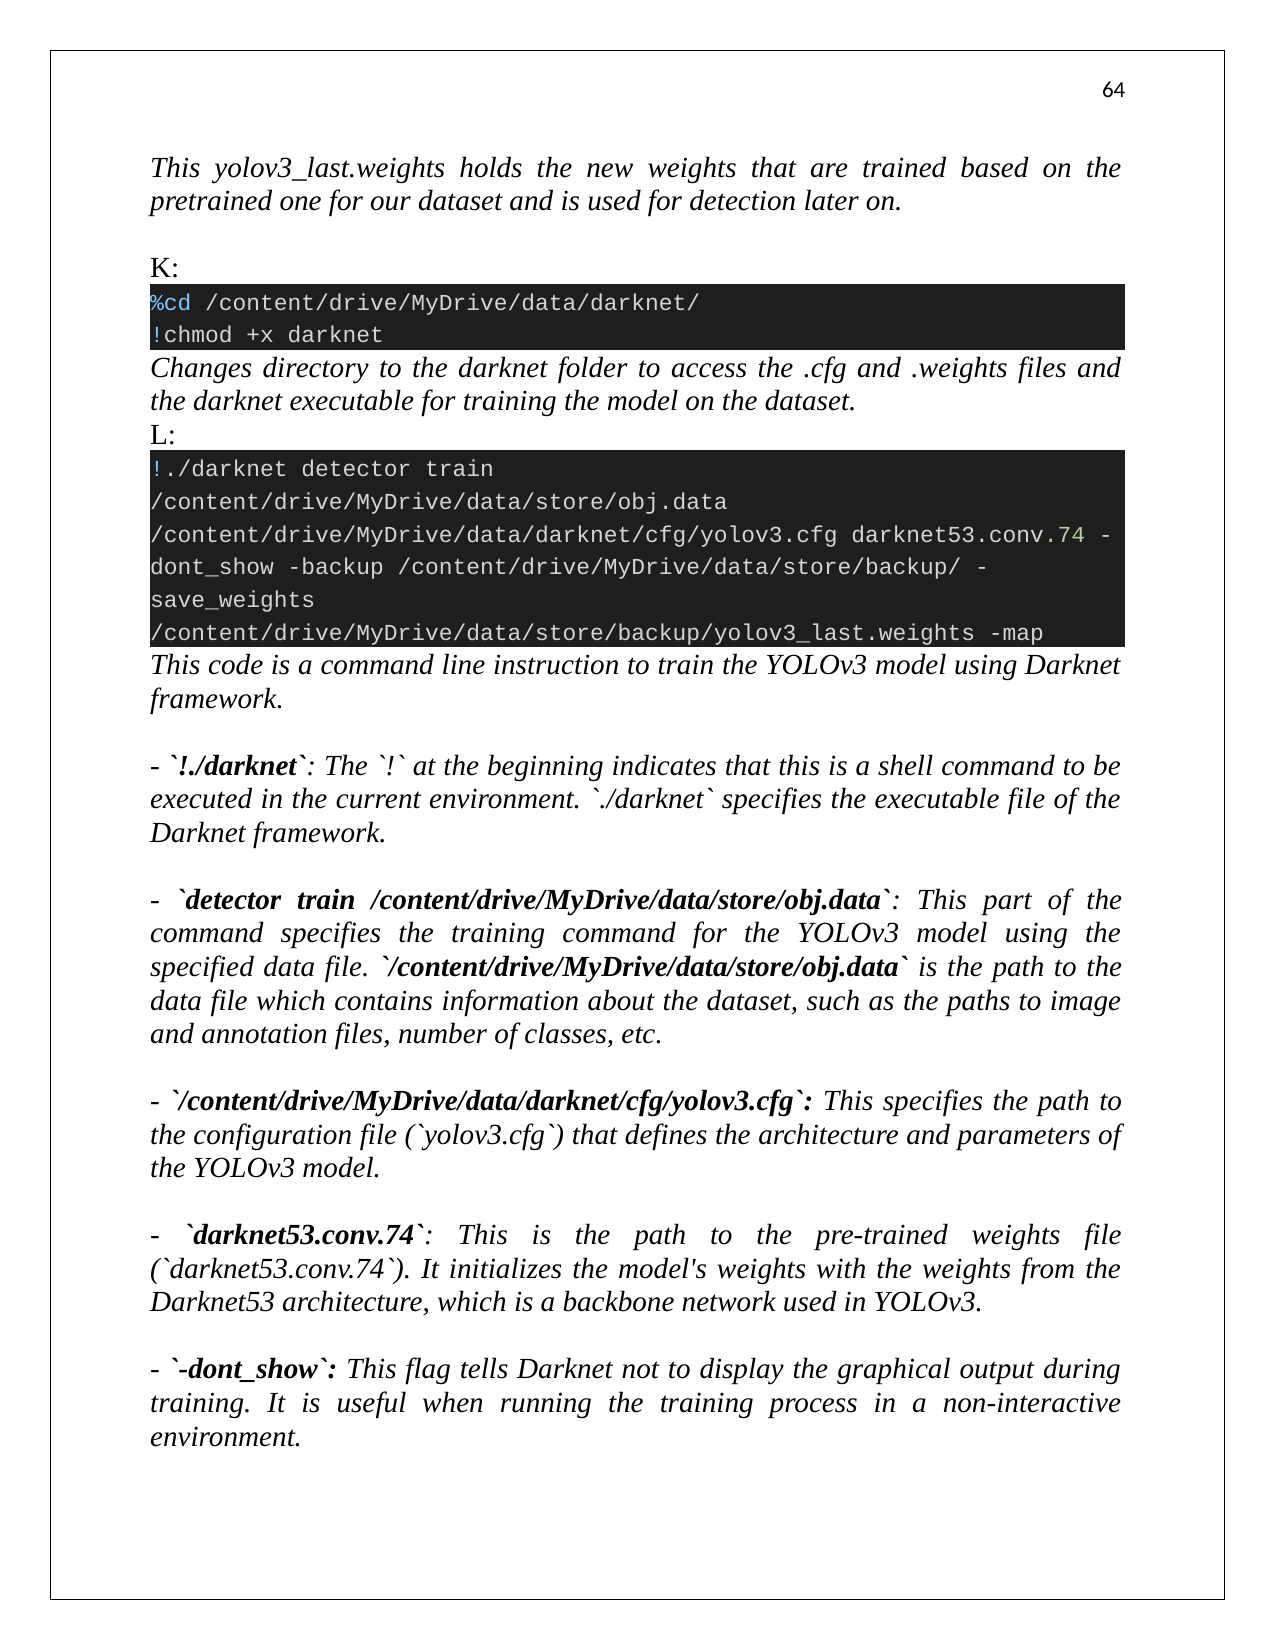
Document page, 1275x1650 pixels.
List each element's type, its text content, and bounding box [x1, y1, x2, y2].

text - `darknet53.conv.74`: This is the path to the pre-trained weights file (`darknet53.conv.74`). It initializes the model's weights with the weights from the Darknet53 architecture, which is a backbone network used in YOLOv3. [150, 1217, 1125, 1318]
text %cd /content/drive/MyDrive/data/darknet/ [150, 284, 1125, 317]
text Changes directory to the darknet folder to access the .cfg and .weights files and the darknet executable for training the model on the dataset. [150, 350, 1125, 417]
text - `!./darknet`: The `!` at the beginning indicates that this is a shell command to be executed in the current environment. `./darknet` specifies the executable file of the Darknet framework. [150, 748, 1125, 848]
text This code is a command line instruction to train the YOLOv3 model using Darknet framework. [150, 647, 1125, 714]
text K: [150, 251, 1125, 284]
text - `/content/drive/MyDrive/data/darknet/cfg/yolov3.cfg`: This specifies the path to the configuration file (`yolov3.cfg`) that defines the architecture and parameters of the YOLOv3 model. [150, 1083, 1125, 1184]
text L: [150, 417, 1125, 450]
text - `detector train /content/drive/MyDrive/data/store/obj.data`: This part of the command specifies the training command for the YOLOv3 model using the specified data file. `/content/drive/MyDrive/data/store/obj.data` is the path to the data file which contains information about the dataset, such as the paths to image and annotation files, number of classes, etc. [150, 882, 1125, 1050]
text This yolov3_last.weights holds the new weights that are trained based on the pretrained one for our dataset and is used for detection later on. [150, 150, 1125, 217]
text !./darknet detector train /content/drive/MyDrive/data/store/obj.data /content/drive/MyDrive/data/darknet/cfg/yolov3.cfg darknet53.conv.74 -dont_show -backup /content/drive/MyDrive/data/store/backup/ -save_weights /content/drive/MyDrive/data/store/backup/yolov3_last.weights -map [150, 450, 1125, 647]
text !chmod +x darknet [150, 317, 1125, 350]
text - `-dont_show`: This flag tells Darknet not to display the graphical output during training. It is useful when running the training process in a non-interactive environment. [150, 1352, 1125, 1452]
